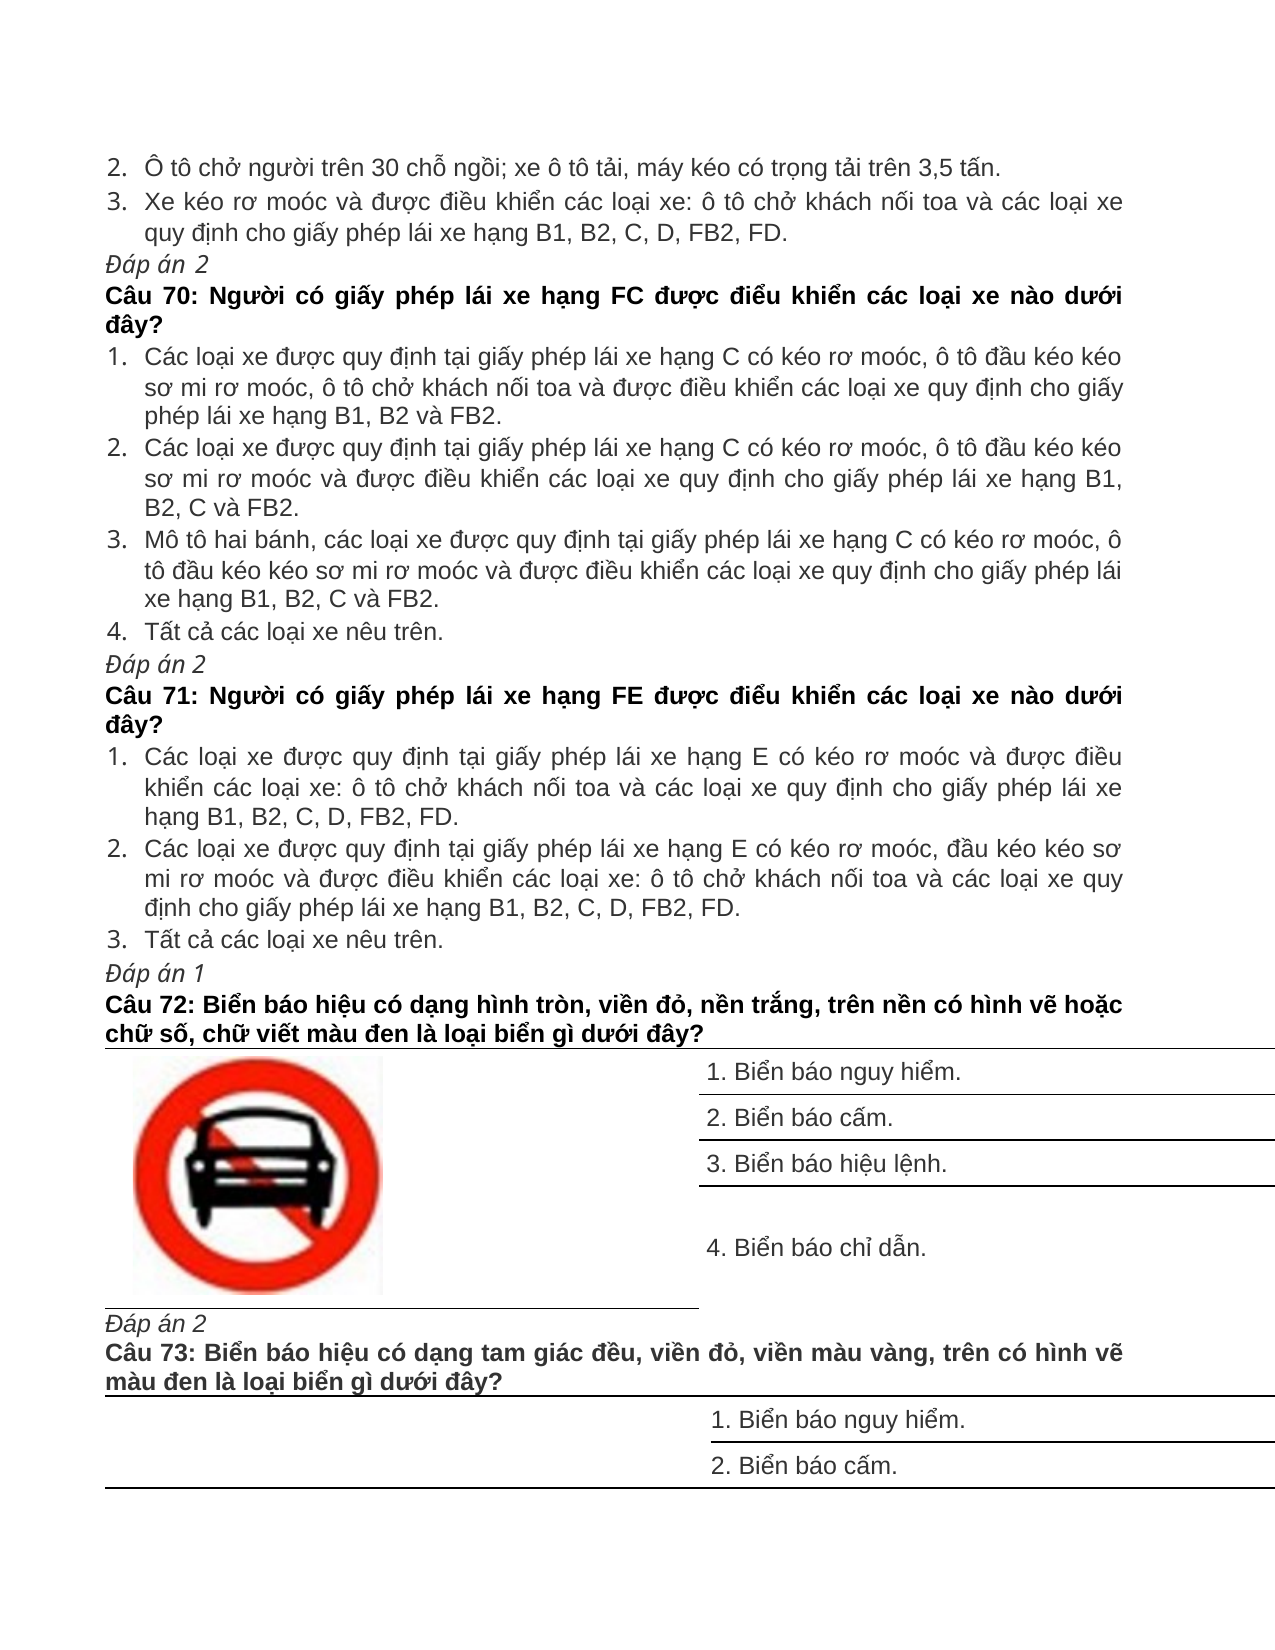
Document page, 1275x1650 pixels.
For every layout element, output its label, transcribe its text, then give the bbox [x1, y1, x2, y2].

list Mô tô hai bánh, các loại xe được quy định tại giấy phép lái xe hạng C có kéo rơ moóc, ô tô đầu kéo kéo sơ mi rơ moóc và được điều khiển các loại xe quy định cho giấy phép lái xe hạng B1, B2, C và FB2. [107, 522, 1125, 613]
text Đáp án 2 [105, 647, 1125, 681]
text Câu 72: Biển báo hiệu có dạng hình tròn, viền đỏ, nền trắng, trên nền có hình vẽ hoặc chữ số, chữ viết màu đen là loại biển gì dưới đây? [105, 990, 1125, 1047]
text Câu 73: Biển báo hiệu có dạng tam giác đều, viền đỏ, viền màu vàng, trên có hình vẽ màu đen là loại biển gì dưới đây? [105, 1338, 1125, 1395]
picture [132, 1056, 383, 1295]
text Đáp án 1 [105, 956, 1125, 990]
text Đáp án 2 [105, 1309, 1125, 1338]
text Câu 71: Người có giấy phép lái xe hạng FE được điểu khiển các loại xe nào dưới đây? [105, 681, 1125, 739]
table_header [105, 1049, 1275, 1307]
list Các loại xe được quy định tại giấy phép lái xe hạng C có kéo rơ moóc, ô tô đầu kéo kéo sơ mi rơ moóc, ô tô chở khách nối toa và được điều khiển các loại xe quy định cho giấy phép lái xe hạng B1, B2 và FB2. [107, 338, 1125, 430]
list Tất cả các loại xe nêu trên. [107, 922, 1125, 956]
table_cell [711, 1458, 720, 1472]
list Các loại xe được quy định tại giấy phép lái xe hạng E có kéo rơ moóc và được điều khiển các loại xe: ô tô chở khách nối toa và các loại xe quy định cho giấy phép lái xe hạng B1, B2, C, D, FB2, FD. [107, 739, 1125, 830]
list Các loại xe được quy định tại giấy phép lái xe hạng E có kéo rơ moóc, đầu kéo kéo sơ mi rơ moóc và được điều khiển các loại xe: ô tô chở khách nối toa và các loại xe quy định cho giấy phép lái xe hạng B1, B2, C, D, FB2, FD. [107, 830, 1125, 922]
list Tất cả các loại xe nêu trên. [107, 613, 1125, 647]
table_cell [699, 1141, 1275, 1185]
list Xe kéo rơ moóc và được điều khiển các loại xe: ô tô chở khách nối toa và các loại xe quy định cho giấy phép lái xe hạng B1, B2, C, D, FB2, FD. [107, 184, 1125, 247]
text Đáp án 2 [105, 247, 1125, 281]
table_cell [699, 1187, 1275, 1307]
list Các loại xe được quy định tại giấy phép lái xe hạng C có kéo rơ moóc, ô tô đầu kéo kéo sơ mi rơ moóc và được điều khiển các loại xe quy định cho giấy phép lái xe hạng B1, B2, C và FB2. [107, 430, 1125, 522]
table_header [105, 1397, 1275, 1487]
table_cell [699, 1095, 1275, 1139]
list Ô tô chở người trên 30 chỗ ngồi; xe ô tô tải, máy kéo có trọng tải trên 3,5 tấn. [107, 150, 1125, 184]
text Câu 70: Người có giấy phép lái xe hạng FC được điểu khiển các loại xe nào dưới đây? [105, 281, 1125, 338]
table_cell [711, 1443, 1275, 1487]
